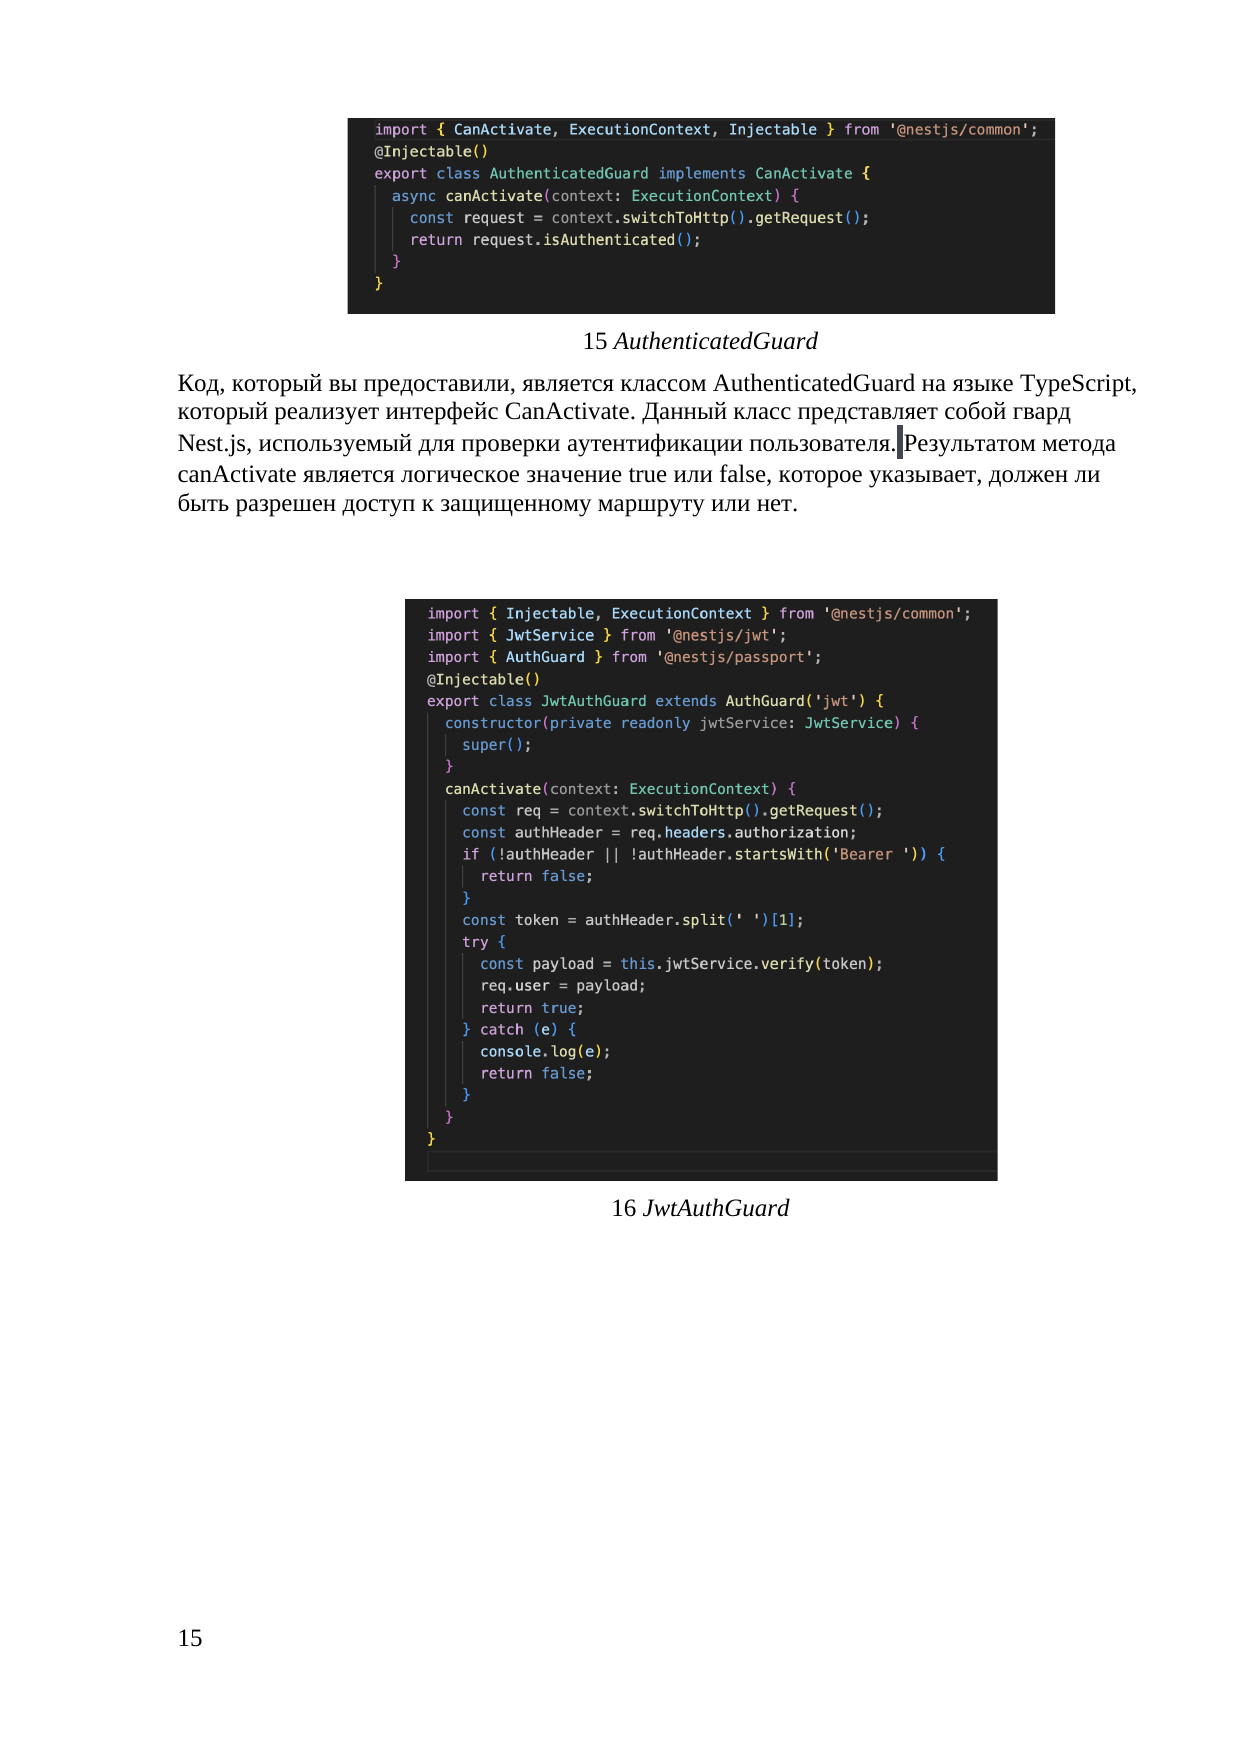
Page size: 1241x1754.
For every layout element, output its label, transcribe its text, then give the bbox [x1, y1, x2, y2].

text 16 JwtAuthGuard [177, 1193, 1152, 1222]
picture [347, 118, 1056, 314]
text Код, который вы предоставили, является классом AuthenticatedGuard на языке TypeScript, который реализует интерфейс CanActivate. Данный класс представляет собой гвард Nest.js, используемый для проверки аутентификации пользователя. Результатом метода canActivate является логическое значение true или false, которое указывает, должен ли быть разрешен доступ к защищенному маршруту или нет. [177, 368, 1152, 517]
text 15 AuthenticatedGuard [177, 326, 1152, 355]
picture [405, 599, 998, 1181]
